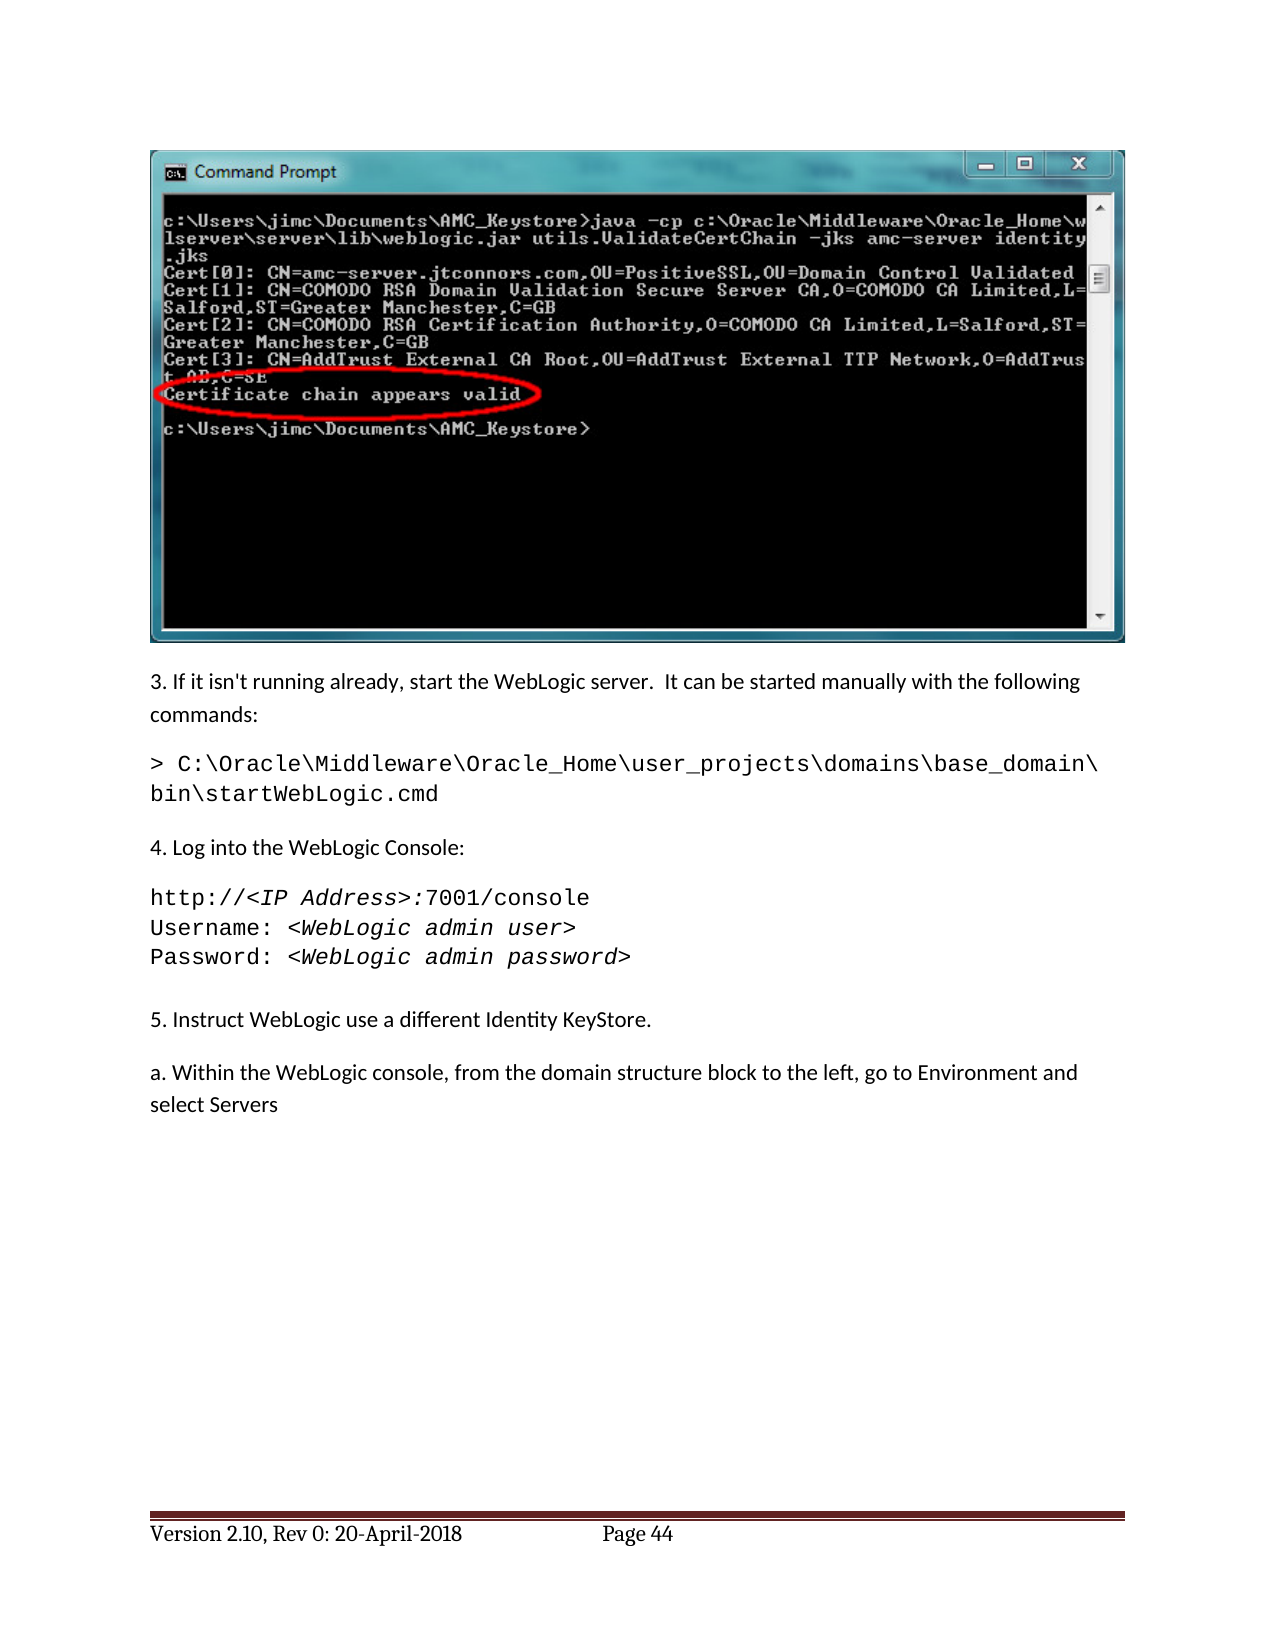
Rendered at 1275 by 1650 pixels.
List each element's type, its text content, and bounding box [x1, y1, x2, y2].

picture [150, 150, 1125, 643]
text 5. Instruct WebLogic use a different Identity KeyStore. [150, 1005, 1125, 1033]
text 3. If it isn't running already, start the WebLogic server. It can be started manually with the following commands: [150, 667, 1125, 728]
text > C:\Oracle\Middleware\Oracle_Home\user_projects\domains\base_domain\bin\startWebLogic.cmd [150, 753, 1125, 808]
text Password: <WebLogic admin password> [150, 946, 1125, 972]
text a. Within the WebLogic console, from the domain structure block to the left, go to Environment and select Servers [150, 1058, 1125, 1118]
text 4. Log into the WebLogic Console: [150, 833, 1125, 861]
text Username: <WebLogic admin user> [150, 916, 1125, 942]
text http://<IP Address>:7001/console [150, 886, 1125, 912]
